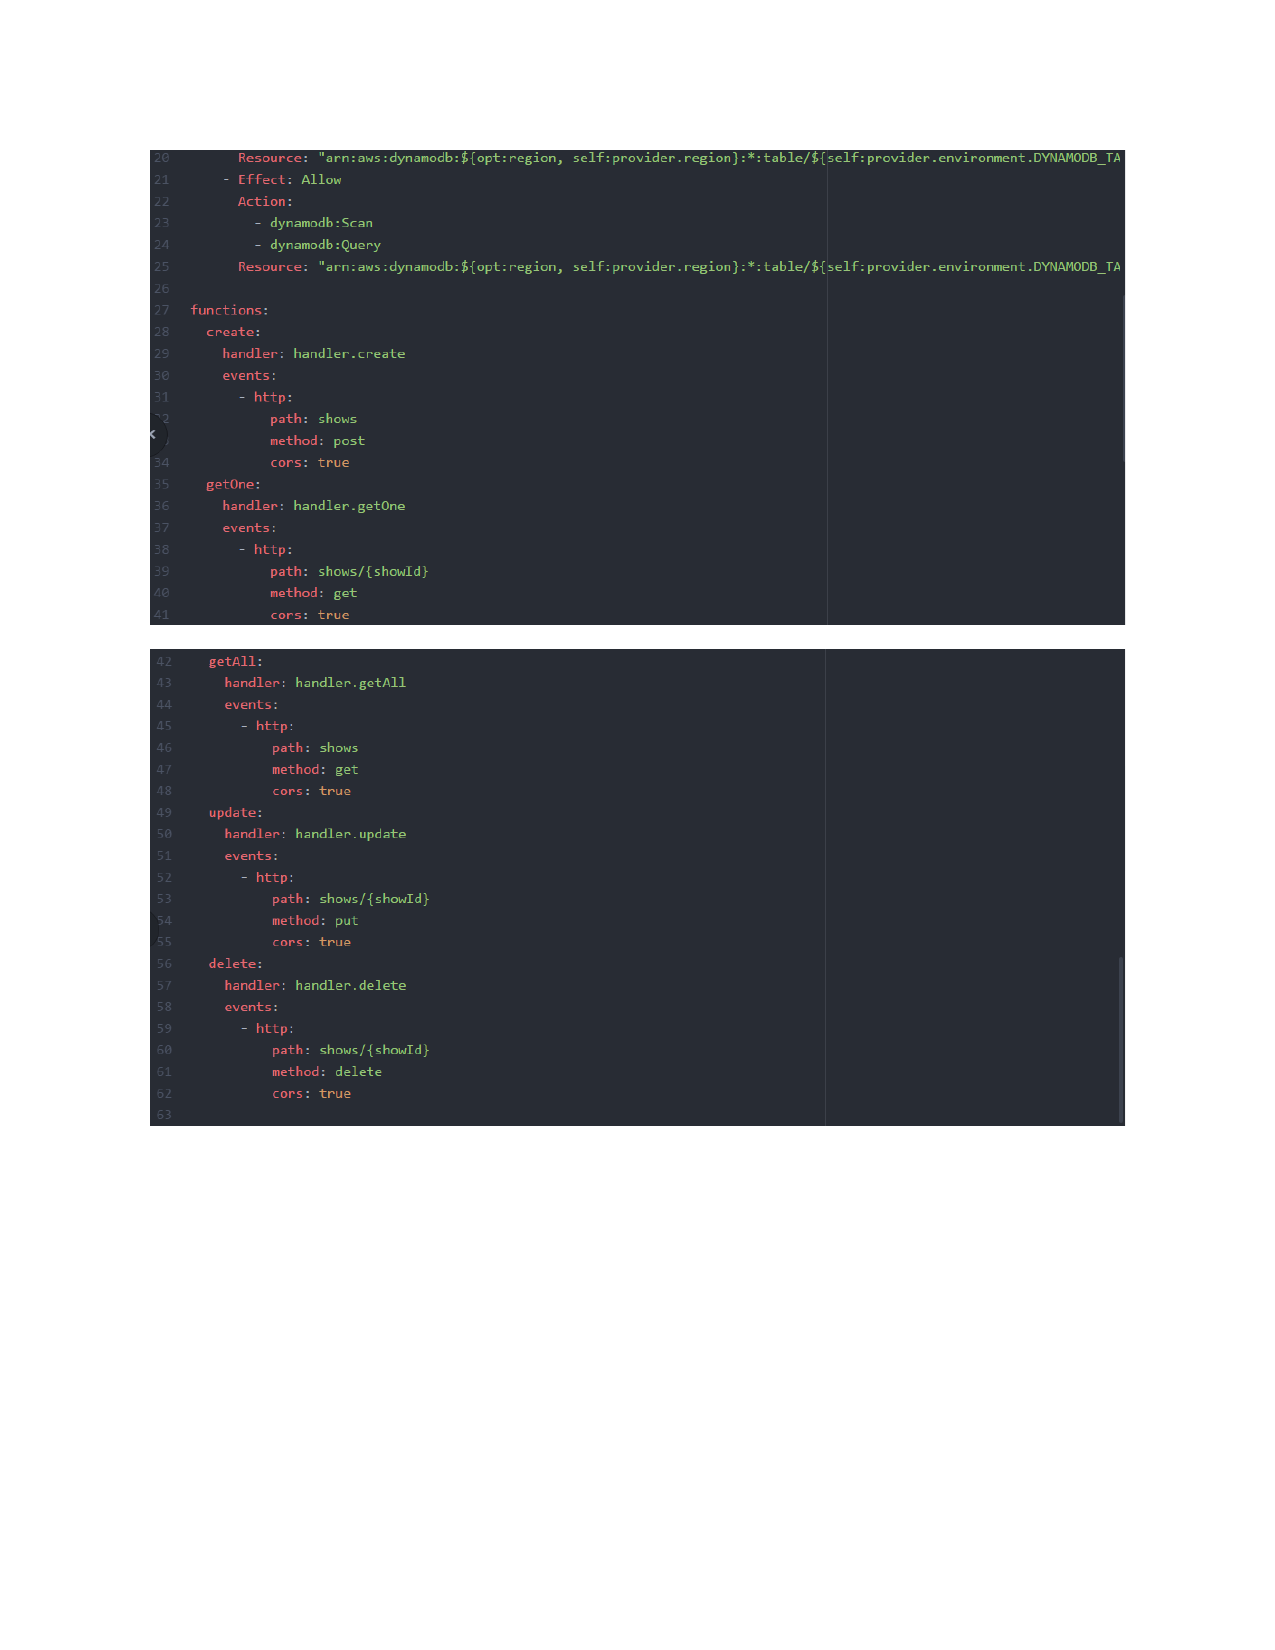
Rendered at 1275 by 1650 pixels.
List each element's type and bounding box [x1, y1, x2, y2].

picture [150, 649, 1125, 1126]
picture [150, 150, 1125, 625]
